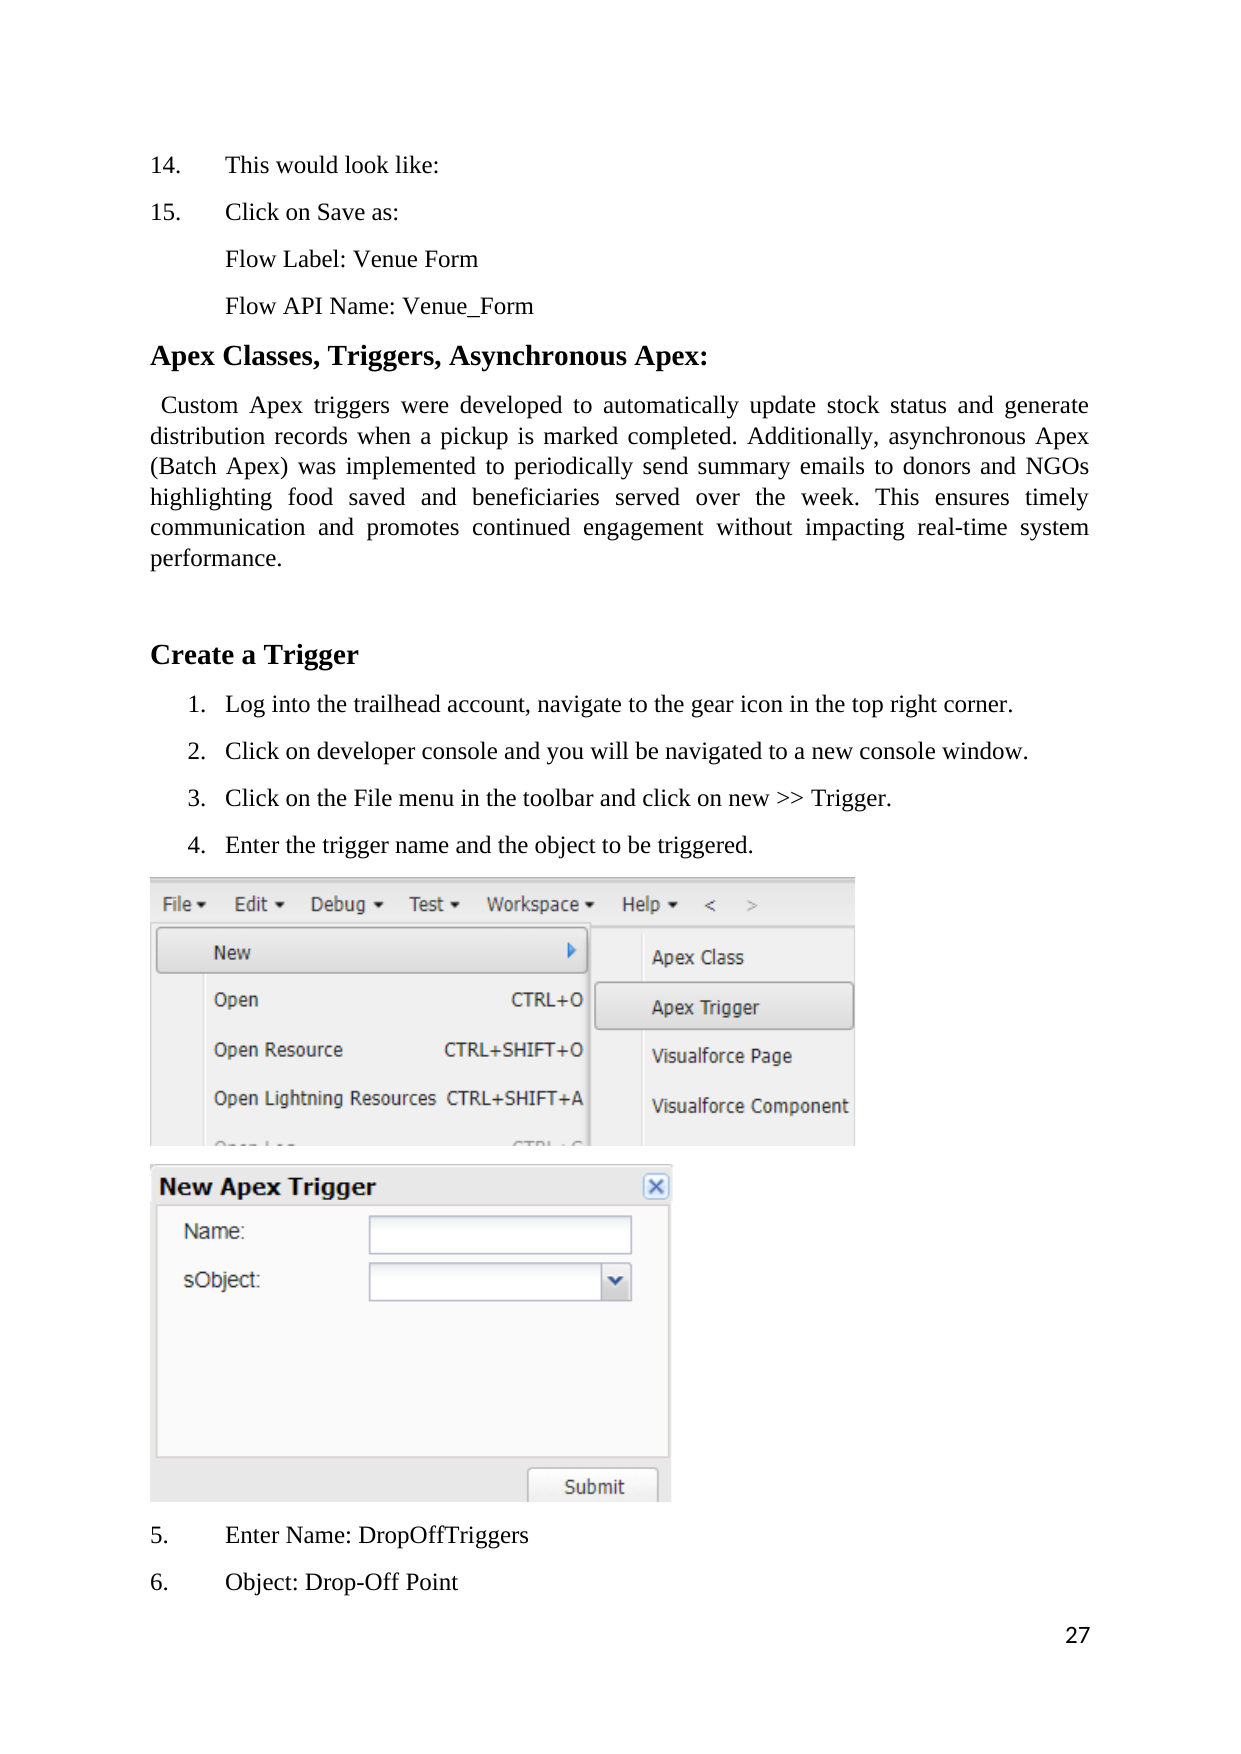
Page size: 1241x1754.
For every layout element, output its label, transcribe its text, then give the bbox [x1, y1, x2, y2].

picture [150, 1164, 673, 1502]
text Custom Apex triggers were developed to automatically update stock status and generate distribution records when a pickup is marked completed. Additionally, asynchronous Apex (Batch Apex) was implemented to periodically send summary emails to donors and NGOs highlighting food saved and beneficiaries served over the week. This ensures timely communication and promotes continued engagement without impacting real-time system performance. [150, 391, 1090, 571]
list Click on Save as: [150, 197, 1090, 226]
list Object: Drop-Off Point [150, 1567, 1090, 1596]
list This would look like: [150, 150, 1090, 179]
text Apex Classes, Triggers, Asynchronous Apex: [150, 338, 1090, 372]
list Log into the trailhead account, navigate to the gear icon in the top right corner. [187, 689, 1090, 718]
list Click on developer console and you will be navigated to a new console window. [187, 736, 1090, 765]
text Flow Label: Venue Form [150, 244, 1090, 273]
list Enter Name: DropOffTriggers [150, 1520, 1090, 1549]
text Flow API Name: Venue_Form [150, 291, 1090, 320]
text Create a Trigger [150, 637, 1090, 670]
picture [150, 877, 855, 1146]
list Click on the File menu in the toolbar and click on new >> Trigger. [187, 783, 1090, 812]
list Enter the trigger name and the object to be triggered. [187, 830, 1090, 859]
